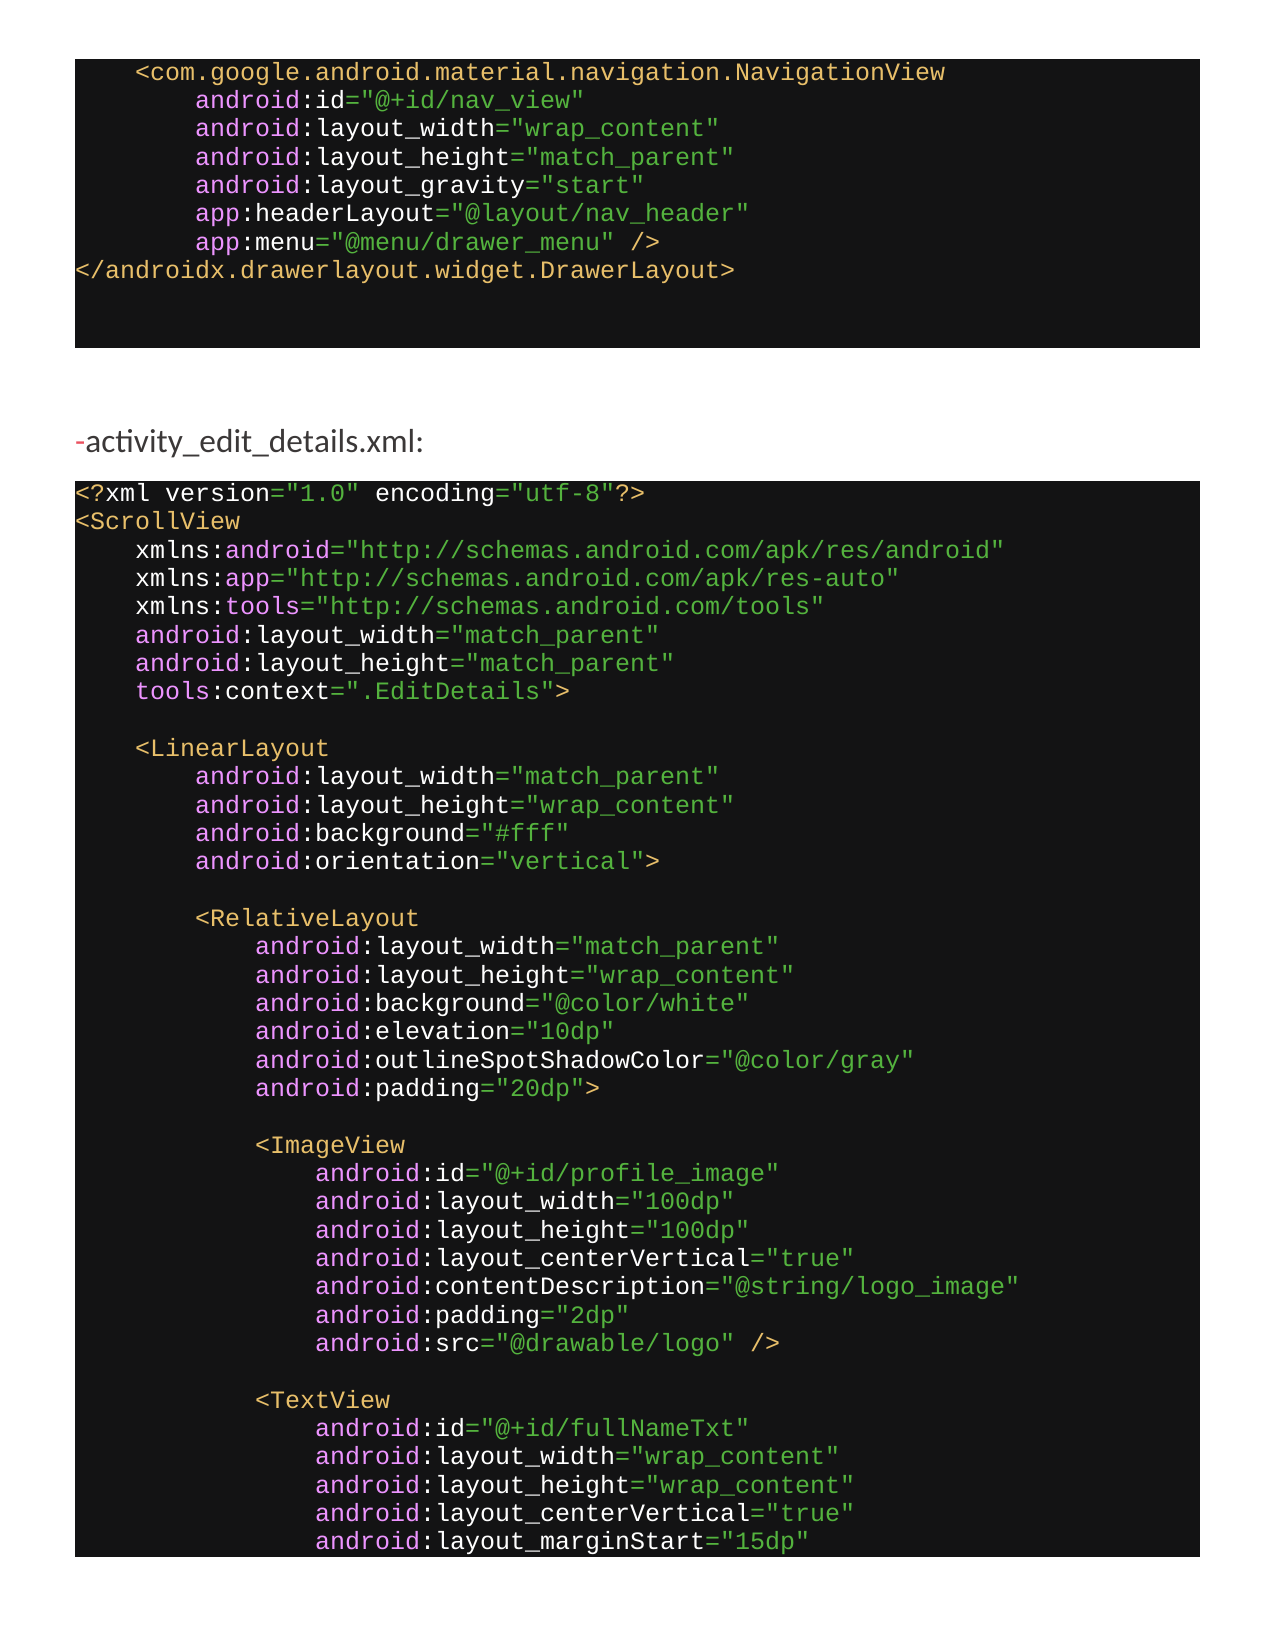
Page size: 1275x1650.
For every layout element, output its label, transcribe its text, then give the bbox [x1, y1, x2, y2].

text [75, 481, 1200, 1557]
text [75, 59, 1200, 348]
text -activity_edit_details.xml: [75, 420, 1200, 461]
